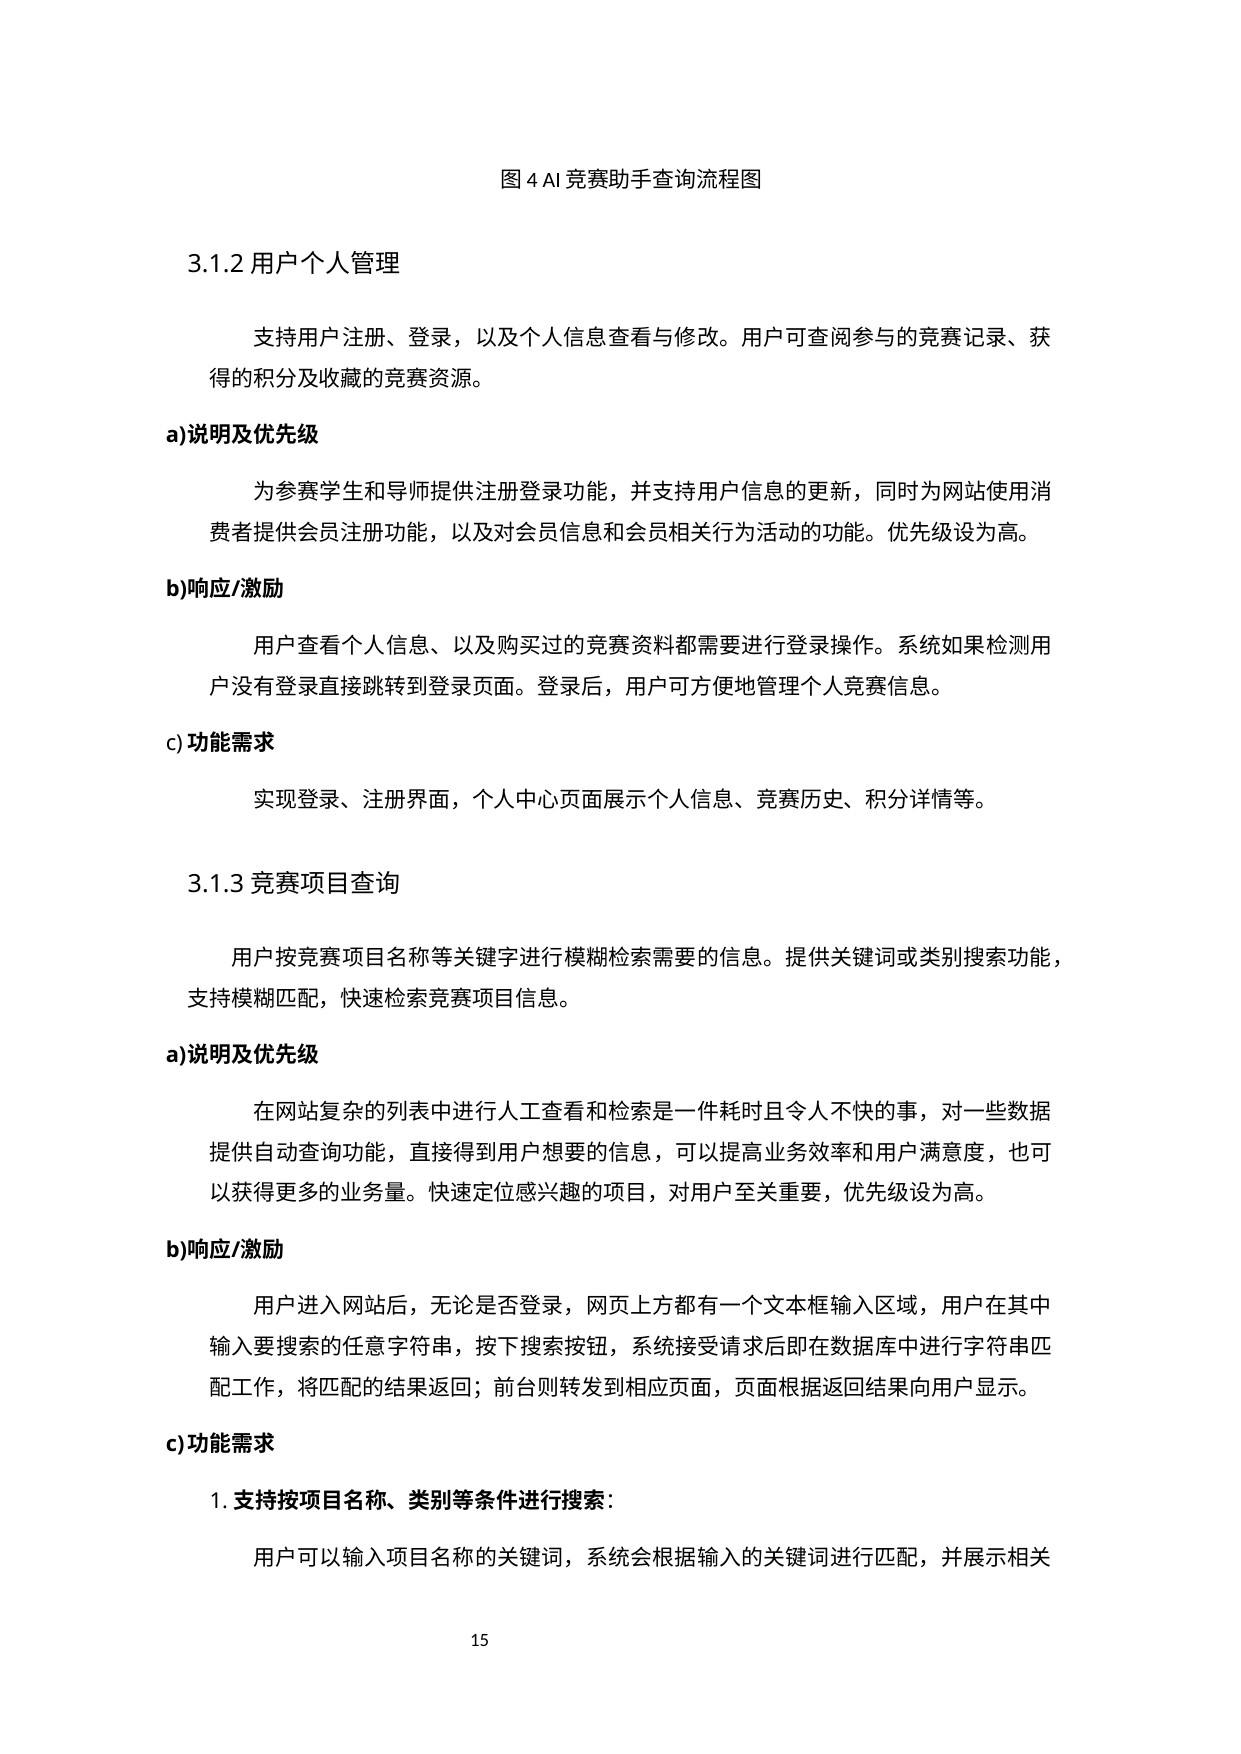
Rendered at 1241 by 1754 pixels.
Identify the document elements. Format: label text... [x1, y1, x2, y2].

list 支持按项目名称、类别等条件进行搜索： [166, 1483, 1053, 1515]
list 功能需求 [166, 1426, 1053, 1458]
text 用户查看个人信息、以及购买过的竞赛资料都需要进行登录操作。系统如果检测用户没有登录直接跳转到登录页面。登录后，用户可方便地管理个人竞赛信息。 [209, 628, 1053, 701]
list 功能需求 [166, 725, 1053, 757]
text 在网站复杂的列表中进行人工查看和检索是一件耗时且令人不快的事，对一些数据提供自动查询功能，直接得到用户想要的信息，可以提高业务效率和用户满意度，也可以获得更多的业务量。快速定位感兴趣的项目，对用户至关重要，优先级设为高。 [209, 1093, 1053, 1207]
list 响应/激励 [166, 571, 1053, 603]
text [209, 1539, 1053, 1572]
subtitle 3.1.3 竞赛项目查询 [187, 849, 1053, 914]
list 说明及优先级 [166, 417, 1053, 449]
text 为参赛学生和导师提供注册登录功能，并支持用户信息的更新，同时为网站使用消费者提供会员注册功能，以及对会员信息和会员相关行为活动的功能。优先级设为高。 [209, 474, 1053, 547]
text 实现登录、注册界面，个人中心页面展示个人信息、竞赛历史、积分详情等。 [253, 782, 1053, 814]
text 用户按竞赛项目名称等关键字进行模糊检索需要的信息。提供关键词或类别搜索功能，支持模糊匹配，快速检索竞赛项目信息。 [187, 939, 1053, 1013]
list 说明及优先级 [166, 1037, 1053, 1069]
text 图4 AI竞赛助手查询流程图 [209, 162, 1053, 194]
text 用户进入网站后，无论是否登录，网页上方都有一个文本框输入区域，用户在其中输入要搜索的任意字符串，按下搜索按钮，系统接受请求后即在数据库中进行字符串匹配工作，将匹配的结果返回；前台则转发到相应页面，页面根据返回结果向用户显示。 [209, 1288, 1053, 1402]
text 支持用户注册、登录，以及个人信息查看与修改。用户可查阅参与的竞赛记录、获得的积分及收藏的竞赛资源。 [209, 320, 1053, 393]
list 响应/激励 [166, 1231, 1053, 1264]
subtitle 3.1.2 用户个人管理 [187, 229, 1053, 294]
